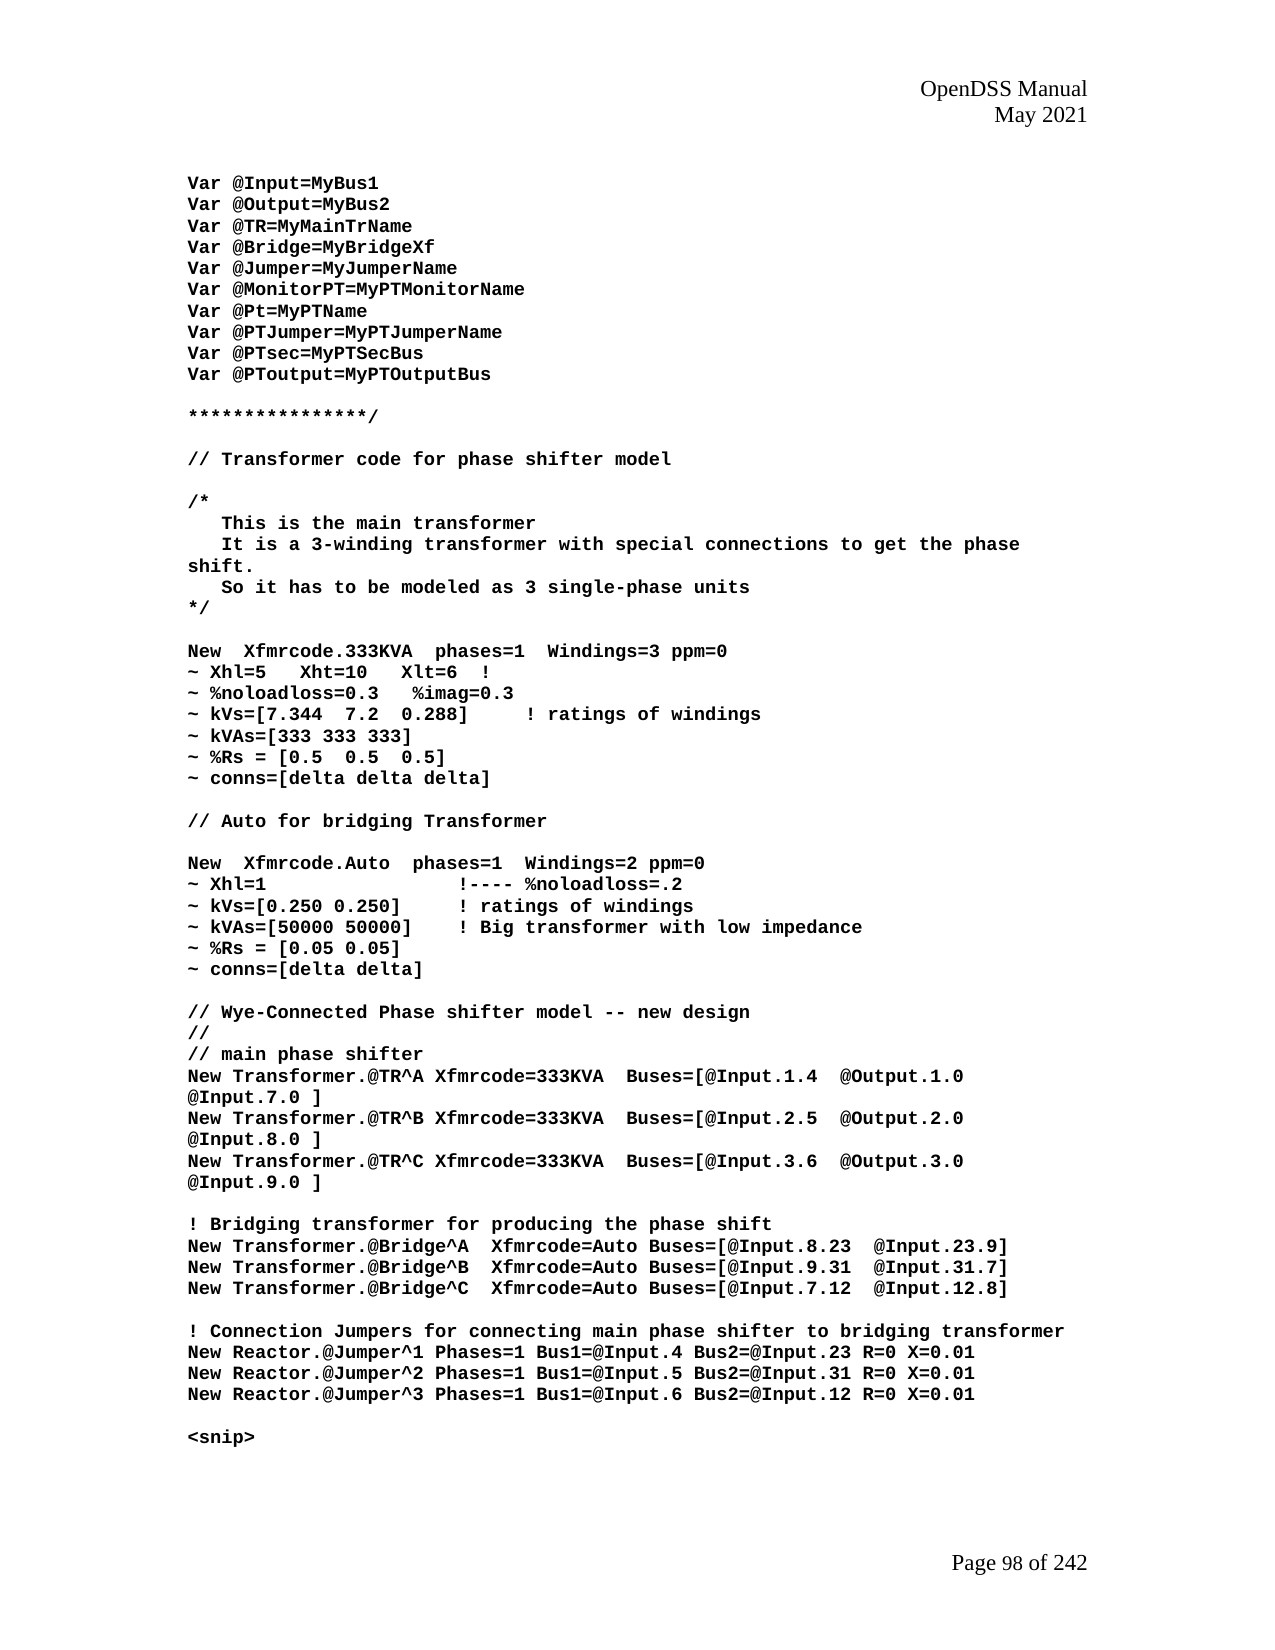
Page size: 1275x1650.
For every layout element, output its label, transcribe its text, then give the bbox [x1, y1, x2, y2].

text // main phase shifter [187, 1045, 1087, 1066]
text So it has to be modeled as 3 single-phase units [187, 578, 1087, 599]
text New Transformer.@Bridge^B Xfmrcode=Auto Buses=[@Input.9.31 @Input.31.7] [187, 1258, 1087, 1279]
text /* [187, 493, 1087, 514]
text Var @Bridge=MyBridgeXf [187, 238, 1087, 259]
text New Xfmrcode.333KVA phases=1 Windings=3 ppm=0 [187, 641, 1087, 663]
text ~ kVAs=[50000 50000] ! Big transformer with low impedance [187, 918, 1087, 939]
text ~ Xhl=5 Xht=10 Xlt=6 ! [187, 663, 1087, 684]
text Var @Output=MyBus2 [187, 195, 1087, 216]
text It is a 3-winding transformer with special connections to get the phase shift. [187, 535, 1087, 578]
text Var @Input=MyBus1 [187, 174, 1087, 195]
text ~ kVs=[0.250 0.250] ! ratings of windings [187, 896, 1087, 918]
text New Transformer.@TR^A Xfmrcode=333KVA Buses=[@Input.1.4 @Output.1.0 @Input.7.0 ] [187, 1066, 1087, 1109]
text New Reactor.@Jumper^1 Phases=1 Bus1=@Input.4 Bus2=@Input.23 R=0 X=0.01 [187, 1343, 1087, 1364]
text ~ kVAs=[333 333 333] [187, 726, 1087, 748]
text ~ conns=[delta delta] [187, 960, 1087, 981]
text New Reactor.@Jumper^3 Phases=1 Bus1=@Input.6 Bus2=@Input.12 R=0 X=0.01 [187, 1385, 1087, 1406]
text Var @PTsec=MyPTSecBus [187, 344, 1087, 365]
text Var @PToutput=MyPTOutputBus [187, 365, 1087, 386]
text // [187, 1024, 1087, 1045]
text Var @MonitorPT=MyPTMonitorName [187, 280, 1087, 301]
text This is the main transformer [187, 514, 1087, 535]
text <snip> [187, 1428, 1087, 1449]
text New Transformer.@Bridge^C Xfmrcode=Auto Buses=[@Input.7.12 @Input.12.8] [187, 1279, 1087, 1300]
text // Transformer code for phase shifter model [187, 450, 1087, 471]
text ~ Xhl=1 !---- %noloadloss=.2 [187, 875, 1087, 896]
text ~ %noloadloss=0.3 %imag=0.3 [187, 684, 1087, 705]
text // Wye-Connected Phase shifter model -- new design [187, 1003, 1087, 1024]
text Var @Pt=MyPTName [187, 301, 1087, 323]
text ! Bridging transformer for producing the phase shift [187, 1215, 1087, 1236]
text ~ kVs=[7.344 7.2 0.288] ! ratings of windings [187, 705, 1087, 726]
text // Auto for bridging Transformer [187, 811, 1087, 833]
text ****************/ [187, 408, 1087, 429]
text ~ %Rs = [0.05 0.05] [187, 939, 1087, 960]
text New Transformer.@TR^C Xfmrcode=333KVA Buses=[@Input.3.6 @Output.3.0 @Input.9.0 ] [187, 1151, 1087, 1194]
text ! Connection Jumpers for connecting main phase shifter to bridging transformer [187, 1321, 1087, 1343]
text Var @Jumper=MyJumperName [187, 259, 1087, 280]
text Var @TR=MyMainTrName [187, 216, 1087, 238]
text Var @PTJumper=MyPTJumperName [187, 323, 1087, 344]
text ~ %Rs = [0.5 0.5 0.5] [187, 748, 1087, 769]
text */ [187, 599, 1087, 620]
text New Reactor.@Jumper^2 Phases=1 Bus1=@Input.5 Bus2=@Input.31 R=0 X=0.01 [187, 1364, 1087, 1385]
text New Xfmrcode.Auto phases=1 Windings=2 ppm=0 [187, 854, 1087, 875]
text New Transformer.@Bridge^A Xfmrcode=Auto Buses=[@Input.8.23 @Input.23.9] [187, 1236, 1087, 1258]
text New Transformer.@TR^B Xfmrcode=333KVA Buses=[@Input.2.5 @Output.2.0 @Input.8.0 ] [187, 1109, 1087, 1151]
text ~ conns=[delta delta delta] [187, 769, 1087, 790]
